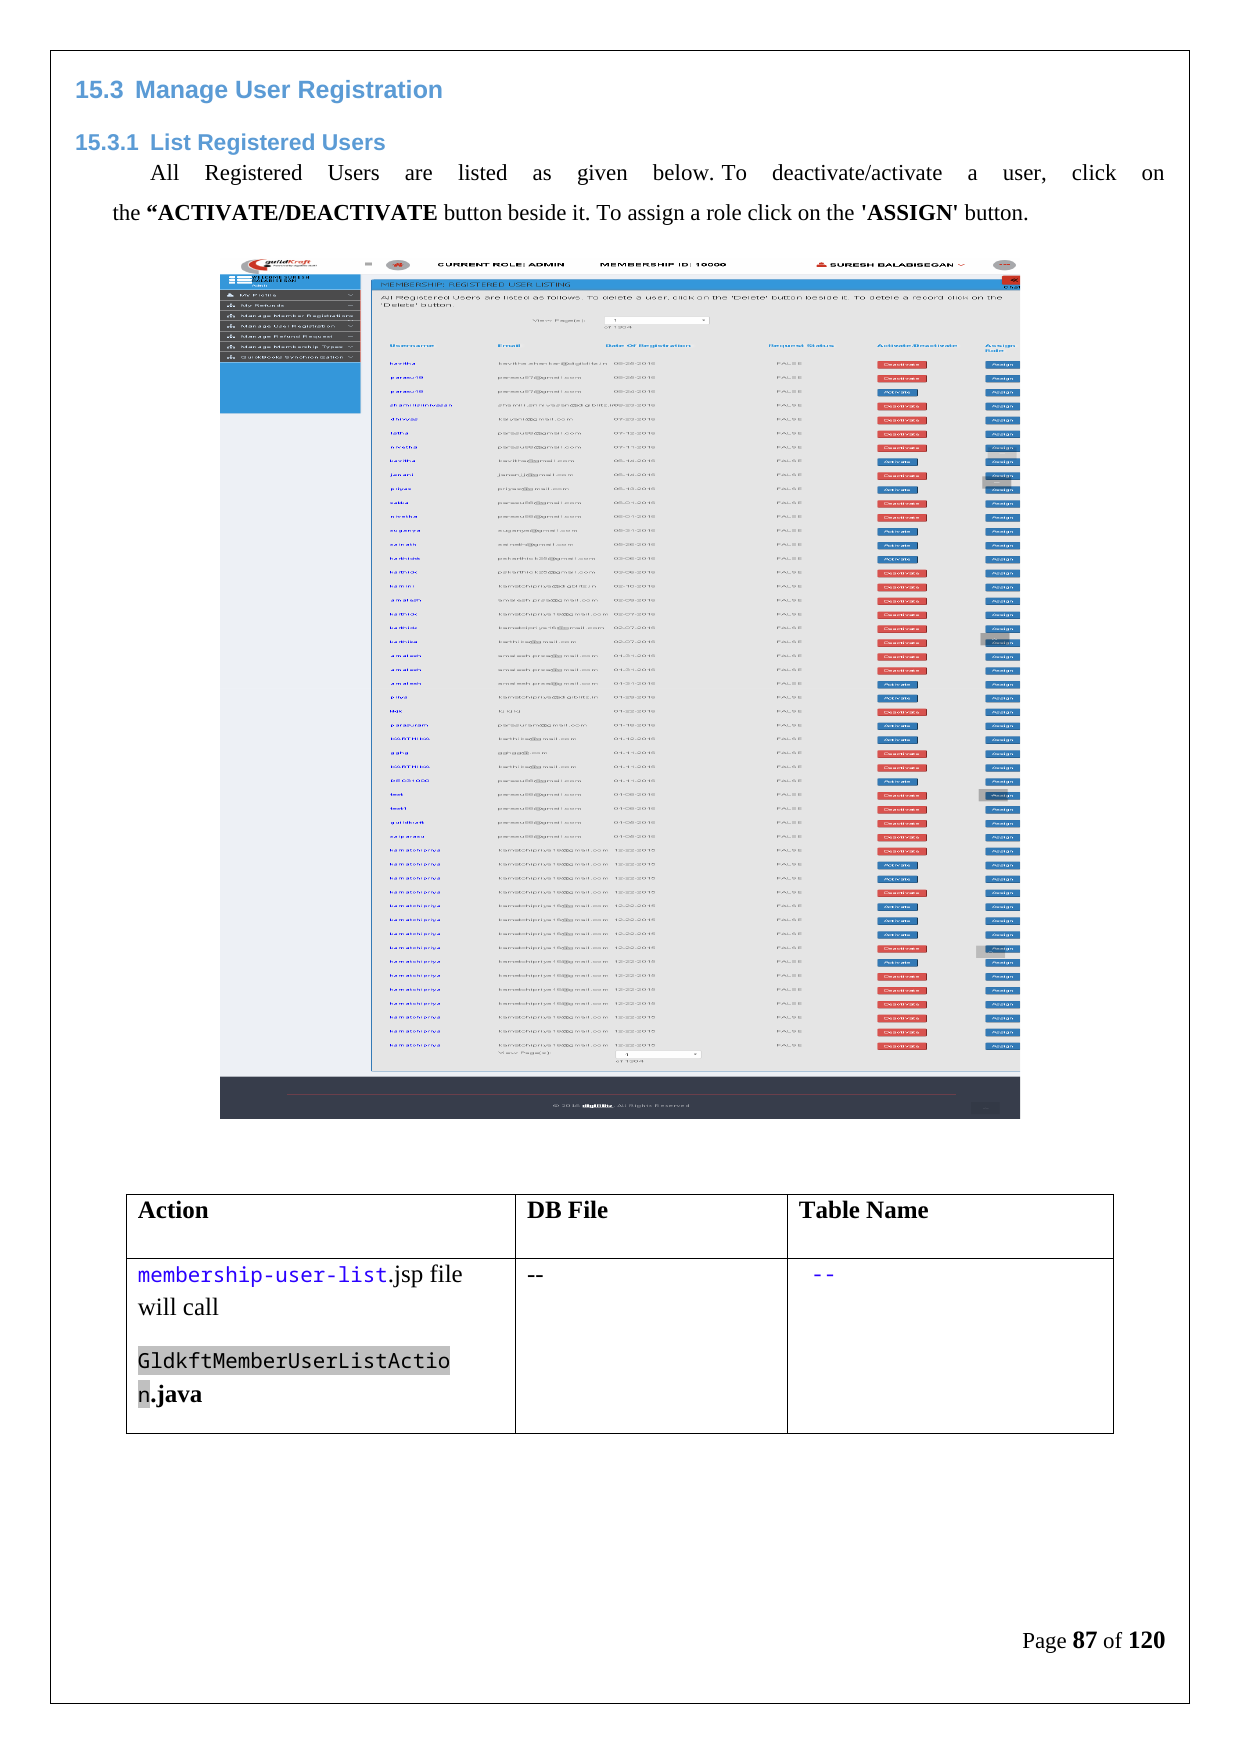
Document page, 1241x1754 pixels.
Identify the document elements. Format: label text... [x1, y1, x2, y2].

table_cell -- [788, 1259, 1113, 1433]
subtitle Manage User Registration [75, 75, 1165, 104]
text All Registered Users are listed as given below. To deactivate/activate a user, click on the “ACTIVATE/DEACTIVATE button beside it. To assign a role click on the 'ASSIGN' button. [112, 159, 1165, 225]
subtitle List Registered Users [75, 129, 1165, 155]
picture [220, 258, 1020, 1119]
table_cell -- [516, 1259, 787, 1433]
table_header DB File [516, 1195, 787, 1258]
table_header Table Name [788, 1195, 1113, 1258]
table_header Action [127, 1195, 515, 1258]
table_cell membership-user-list.jsp file will call GldkftMemberUserListAction.java [127, 1259, 515, 1433]
